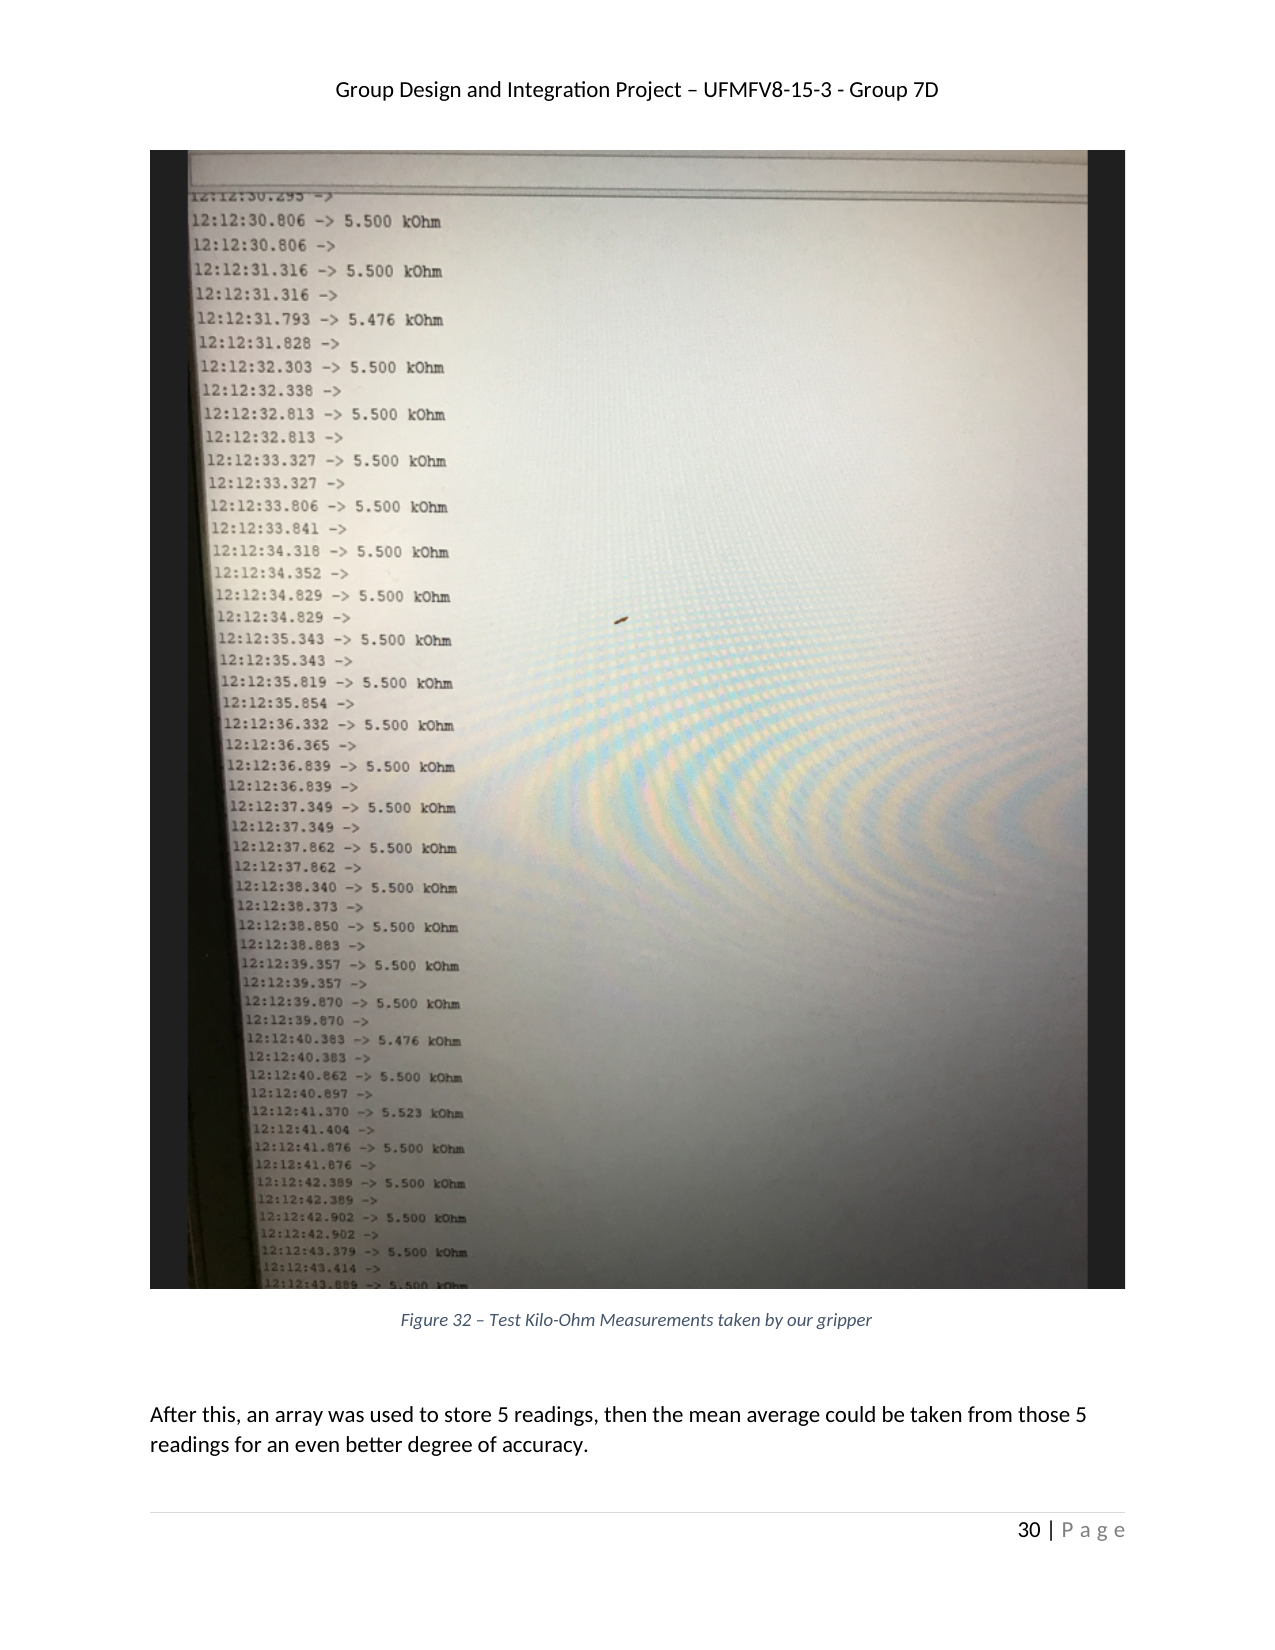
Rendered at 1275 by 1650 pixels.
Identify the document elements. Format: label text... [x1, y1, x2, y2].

text After this, an array was used to store 5 readings, then the mean average could be taken from those 5 readings for an even better degree of accuracy. [150, 1400, 1125, 1458]
text Figure 32 – Test Kilo-Ohm Measurements taken by our gripper [150, 1308, 1125, 1331]
picture [150, 150, 1125, 1289]
